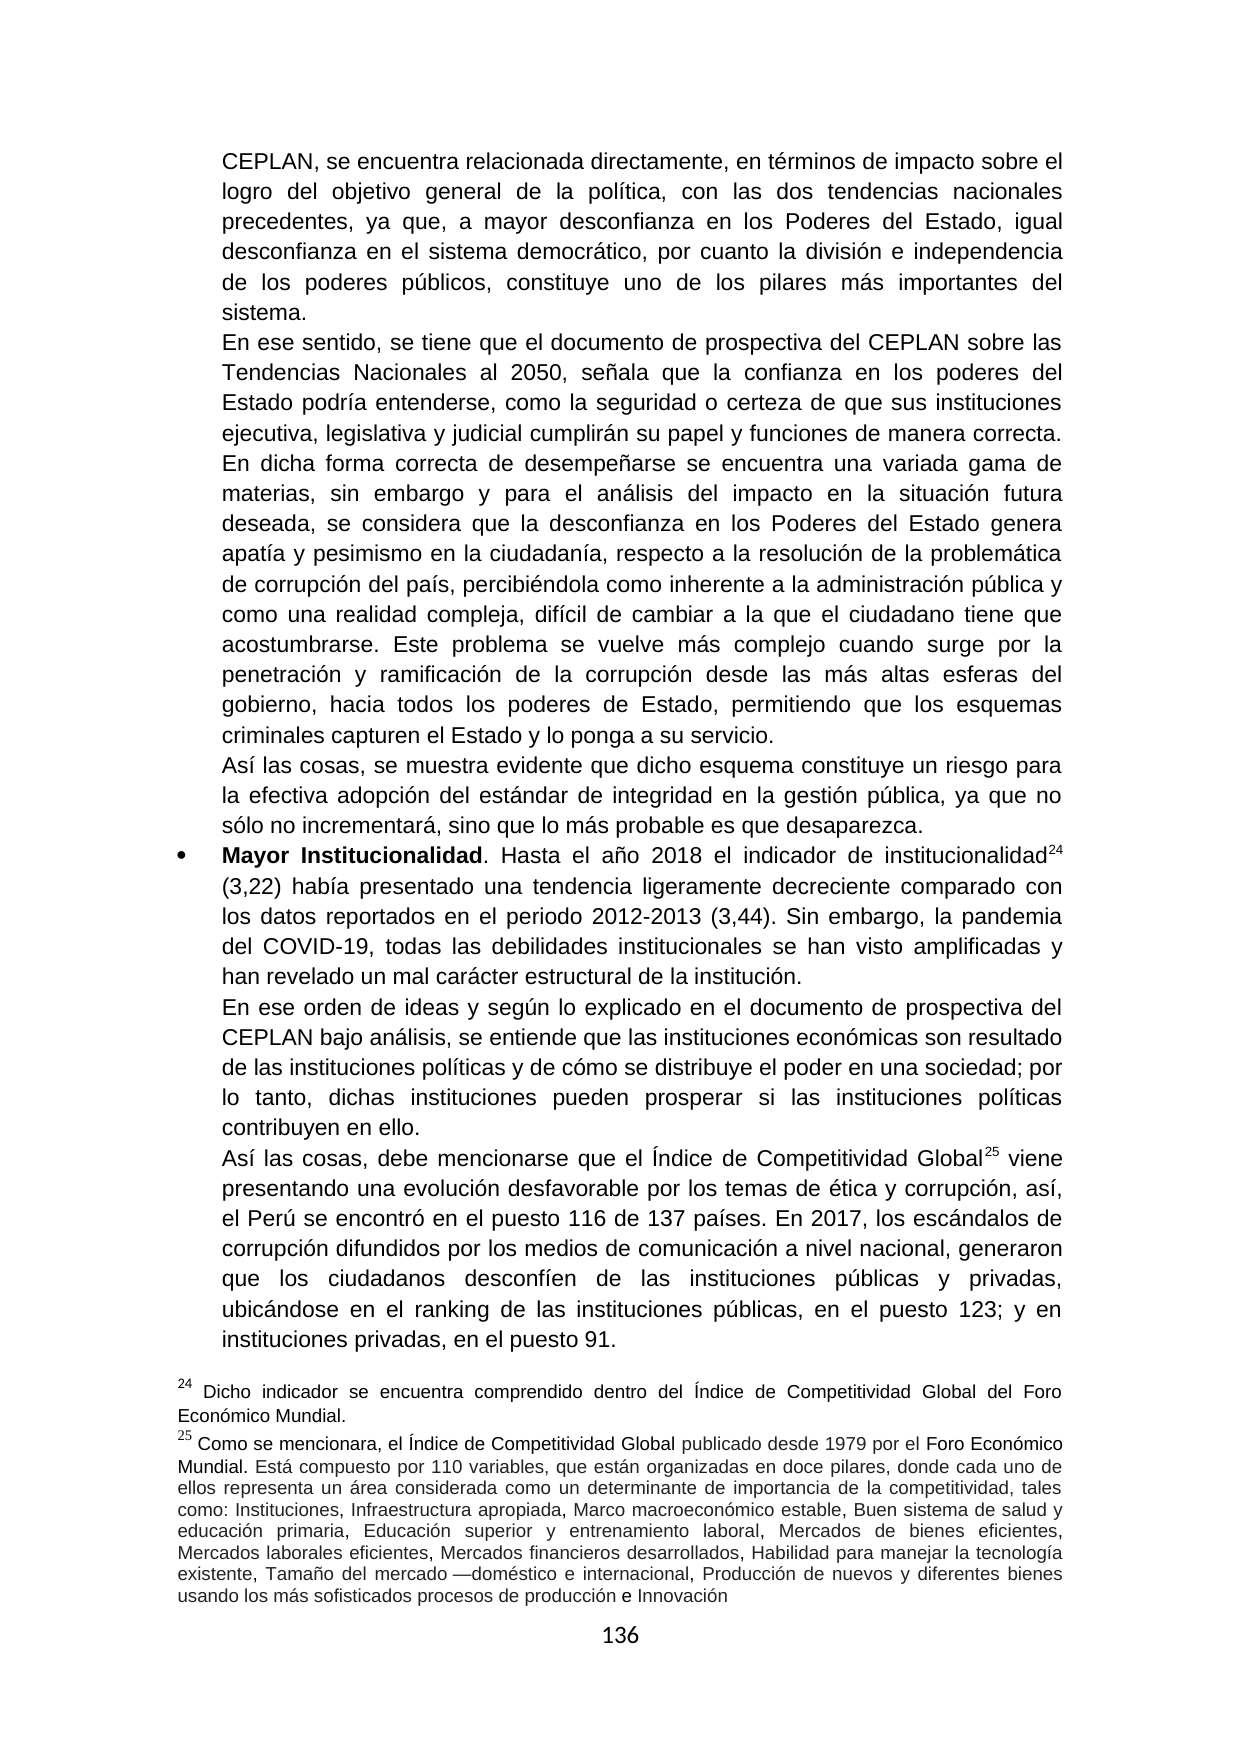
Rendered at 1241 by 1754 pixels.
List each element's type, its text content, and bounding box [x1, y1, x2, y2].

list Así las cosas, debe mencionarse que el Índice de Competitividad Global viene presentando una evolución desfavorable por los temas de ética y corrupción, así, el Perú se encontró en el puesto 116 de 137 países. En 2017, los escándalos de corrupción difundidos por los medios de comunicación a nivel nacional, generaron que los ciudadanos desconfíen de las instituciones públicas y privadas, ubicándose en el ranking de las instituciones públicas, en el puesto 123; y en instituciones privadas, en el puesto 91. [222, 1144, 1063, 1352]
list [177, 148, 1063, 325]
list Mayor Institucionalidad. Hasta el año 2018 el indicador de institucionalidad (3,22) había presentado una tendencia ligeramente decreciente comparado con los datos reportados en el periodo 2012-2013 (3,44). Sin embargo, la pandemia del COVID-19, todas las debilidades institucionales se han visto amplificadas y han revelado un mal carácter estructural de la institución. [177, 842, 1063, 989]
list En ese sentido, se tiene que el documento de prospectiva del CEPLAN sobre las Tendencias Nacionales al 2050, señala que la confianza en los poderes del Estado podría entenderse, como la seguridad o certeza de que sus instituciones ejecutiva, legislativa y judicial cumplirán su papel y funciones de manera correcta. En dicha forma correcta de desempeñarse se encuentra una variada gama de materias, sin embargo y para el análisis del impacto en la situación futura deseada, se considera que la desconfianza en los Poderes del Estado genera apatía y pesimismo en la ciudadanía, respecto a la resolución de la problemática de corrupción del país, percibiéndola como inherente a la administración pública y como una realidad compleja, difícil de cambiar a la que el ciudadano tiene que acostumbrarse. Este problema se vuelve más complejo cuando surge por la penetración y ramificación de la corrupción desde las más altas esferas del gobierno, hacia todos los poderes de Estado, permitiendo que los esquemas criminales capturen el Estado y lo ponga a su servicio. [222, 329, 1063, 748]
list Así las cosas, se muestra evidente que dicho esquema constituye un riesgo para la efectiva adopción del estándar de integridad en la gestión pública, ya que no sólo no incrementará, sino que lo más probable es que desaparezca. [222, 752, 1063, 838]
list En ese orden de ideas y según lo explicado en el documento de prospectiva del CEPLAN bajo análisis, se entiende que las instituciones económicas son resultado de las instituciones políticas y de cómo se distribuye el poder en una sociedad; por lo tanto, dichas instituciones pueden prosperar si las instituciones políticas contribuyen en ello. [222, 993, 1063, 1141]
